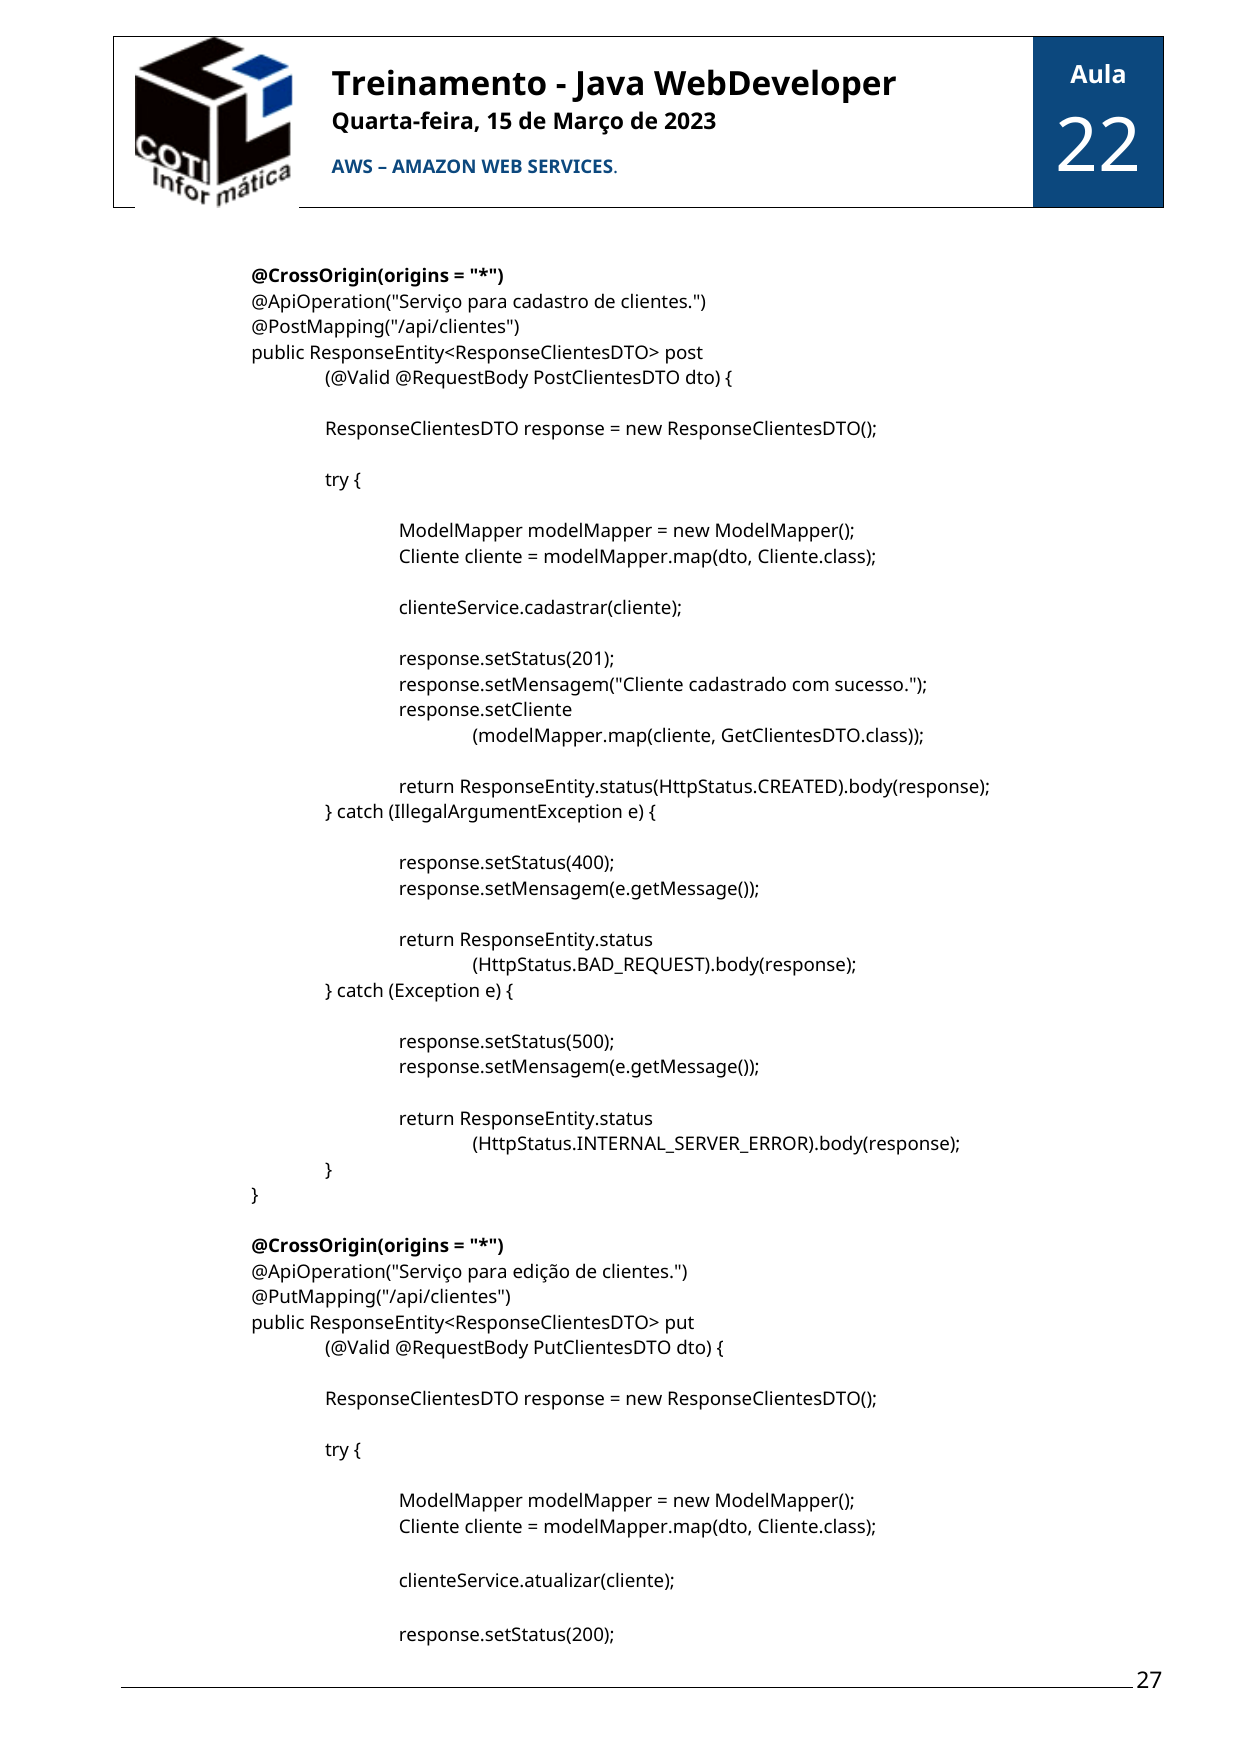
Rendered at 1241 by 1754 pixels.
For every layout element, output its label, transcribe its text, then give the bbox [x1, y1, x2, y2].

text clienteService.cadastrar(cliente); [177, 594, 1063, 620]
text (@Valid @RequestBody PutClientesDTO dto) { [251, 1334, 1063, 1360]
text response.setCliente [177, 696, 1063, 722]
text @ApiOperation("Serviço para edição de clientes.") [177, 1258, 1063, 1283]
text ModelMapper modelMapper = new ModelMapper(); [177, 1488, 1063, 1513]
text (HttpStatus.INTERNAL_SERVER_ERROR).body(response); [398, 1130, 1063, 1156]
text } [177, 1181, 1063, 1207]
text return ResponseEntity.status [177, 1105, 1063, 1130]
text } catch (Exception e) { [177, 977, 1063, 1003]
text response.setMensagem(e.getMessage()); [177, 875, 1063, 901]
text ResponseClientesDTO response = new ResponseClientesDTO(); [177, 416, 1063, 441]
text @PutMapping("/api/clientes") [177, 1283, 1063, 1309]
text response.setStatus(201); [177, 645, 1063, 671]
text try { [177, 1437, 1063, 1462]
text ResponseClientesDTO response = new ResponseClientesDTO(); [177, 1386, 1063, 1411]
text try { [177, 467, 1063, 492]
text response.setMensagem(e.getMessage()); [177, 1054, 1063, 1079]
text (modelMapper.map(cliente, GetClientesDTO.class)); [398, 722, 1063, 747]
text } [177, 1156, 1063, 1181]
text return ResponseEntity.status(HttpStatus.CREATED).body(response); [177, 773, 1063, 798]
text response.setMensagem("Cliente cadastrado com sucesso."); [177, 671, 1063, 696]
text public ResponseEntity<ResponseClientesDTO> put [177, 1309, 1063, 1334]
text public ResponseEntity<ResponseClientesDTO> post [177, 339, 1063, 365]
text @CrossOrigin(origins = "*") [177, 263, 1063, 288]
text @CrossOrigin(origins = "*") [177, 1232, 1063, 1258]
text Cliente cliente = modelMapper.map(dto, Cliente.class); [177, 1513, 1063, 1539]
text @PostMapping("/api/clientes") [177, 314, 1063, 339]
text response.setStatus(500); [177, 1028, 1063, 1054]
text (HttpStatus.BAD_REQUEST).body(response); [472, 952, 1063, 977]
text response.setStatus(400); [177, 849, 1063, 875]
text return ResponseEntity.status [177, 926, 1063, 952]
text Cliente cliente = modelMapper.map(dto, Cliente.class); [177, 543, 1063, 569]
text clienteService.atualizar(cliente); [177, 1567, 1063, 1593]
text (@Valid @RequestBody PostClientesDTO dto) { [251, 365, 1063, 390]
text @ApiOperation("Serviço para cadastro de clientes.") [177, 288, 1063, 314]
text } catch (IllegalArgumentException e) { [177, 798, 1063, 824]
text ModelMapper modelMapper = new ModelMapper(); [177, 518, 1063, 543]
text response.setStatus(200); [177, 1622, 1063, 1647]
